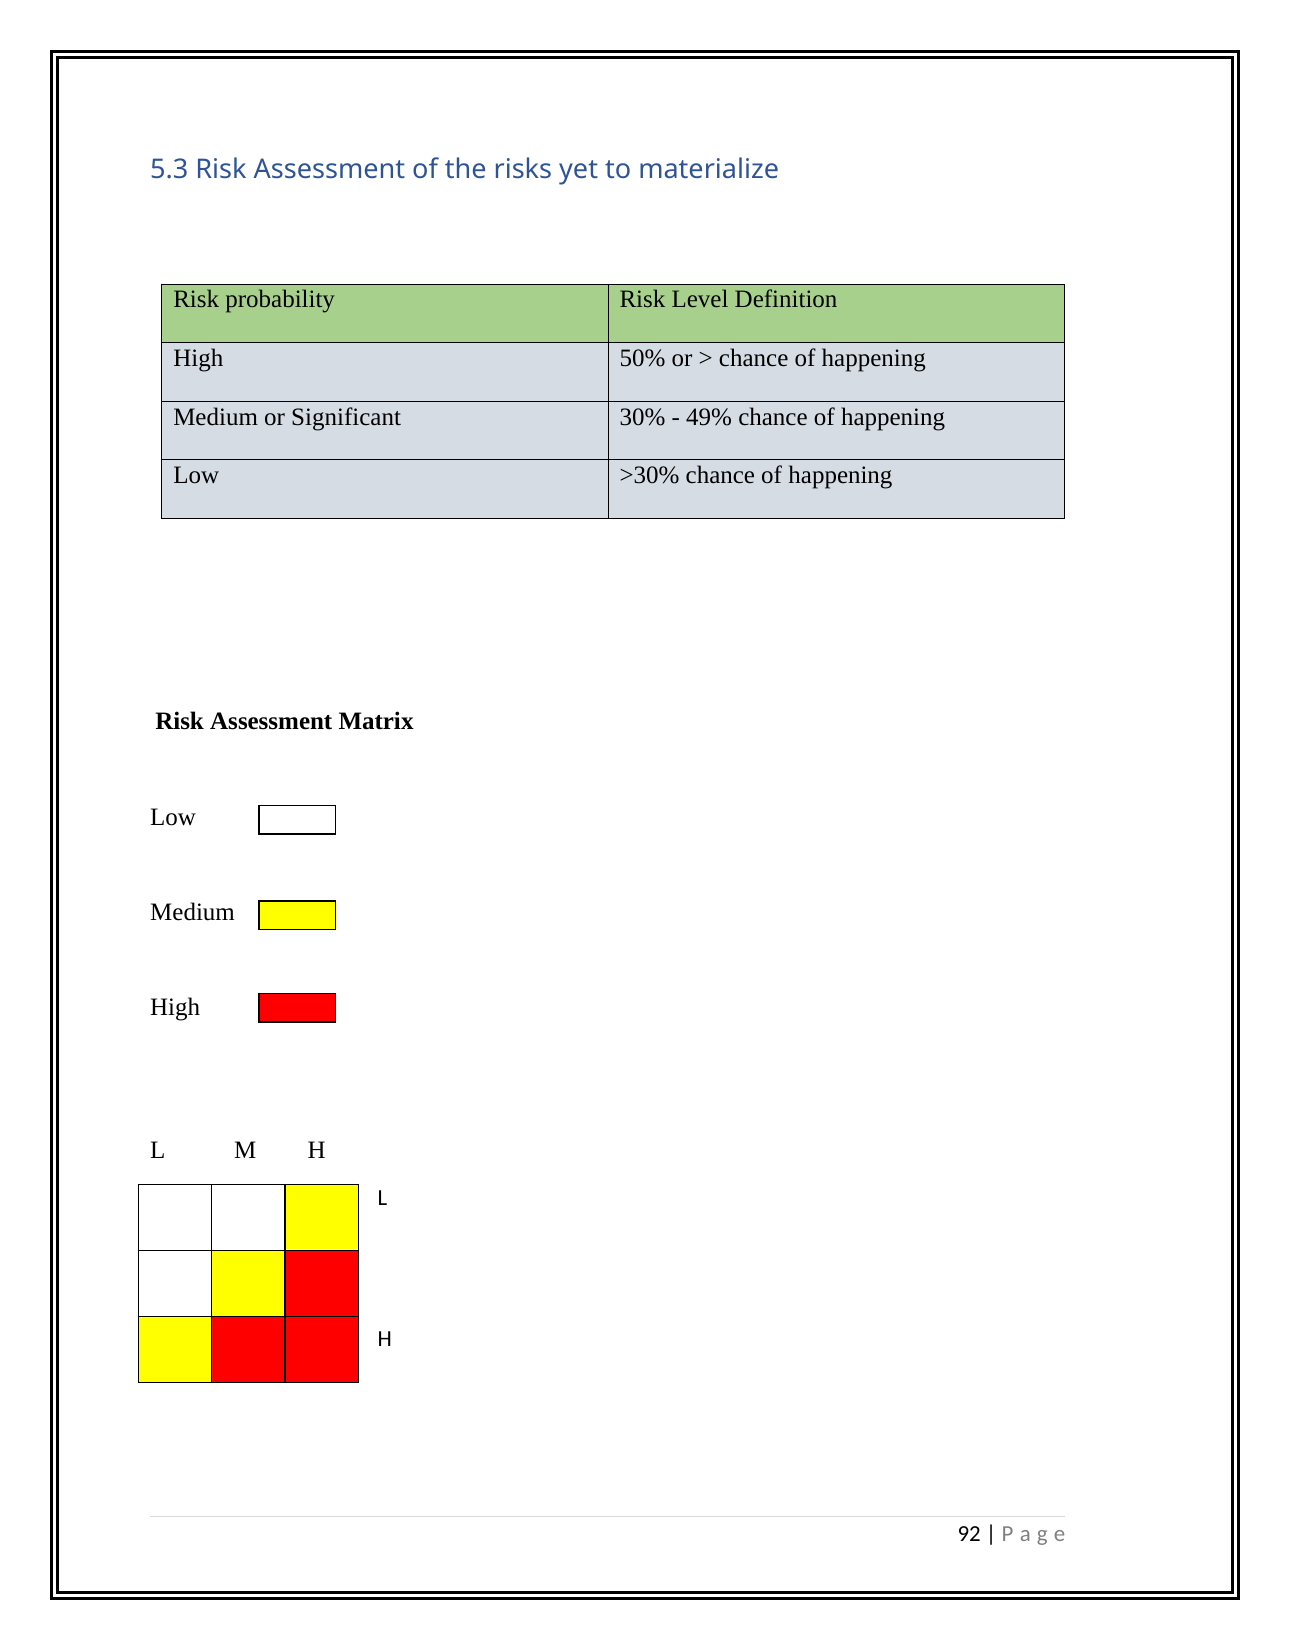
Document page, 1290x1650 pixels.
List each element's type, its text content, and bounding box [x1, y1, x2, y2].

table_cell [286, 1317, 358, 1382]
table_header Risk Level Definition [609, 285, 1064, 342]
subtitle 5.3 Risk Assessment of the risks yet to materialize [150, 150, 1065, 187]
table_cell [212, 1251, 284, 1316]
table_cell Medium or Significant [162, 402, 608, 459]
table_cell [212, 1317, 284, 1382]
table_cell [139, 1317, 211, 1382]
table_header Risk probability [162, 285, 608, 342]
text High [150, 992, 1065, 1021]
text L M H [150, 1136, 1065, 1164]
table_header [212, 1185, 284, 1249]
text H [359, 1324, 1065, 1352]
text Risk Assessment Matrix [150, 706, 1065, 735]
table_header [139, 1185, 211, 1249]
table_cell 30% - 49% chance of happening [609, 402, 1064, 459]
table_cell [139, 1251, 211, 1316]
text Low [150, 802, 1065, 830]
table_cell >30% chance of happening [609, 460, 1064, 518]
table_cell Low [162, 460, 608, 518]
text Medium [150, 897, 1065, 926]
table_cell High [162, 343, 608, 401]
table_header [286, 1185, 358, 1249]
table_cell 50% or > chance of happening [609, 343, 1064, 401]
table_cell [286, 1251, 358, 1316]
text L [359, 1183, 1065, 1211]
